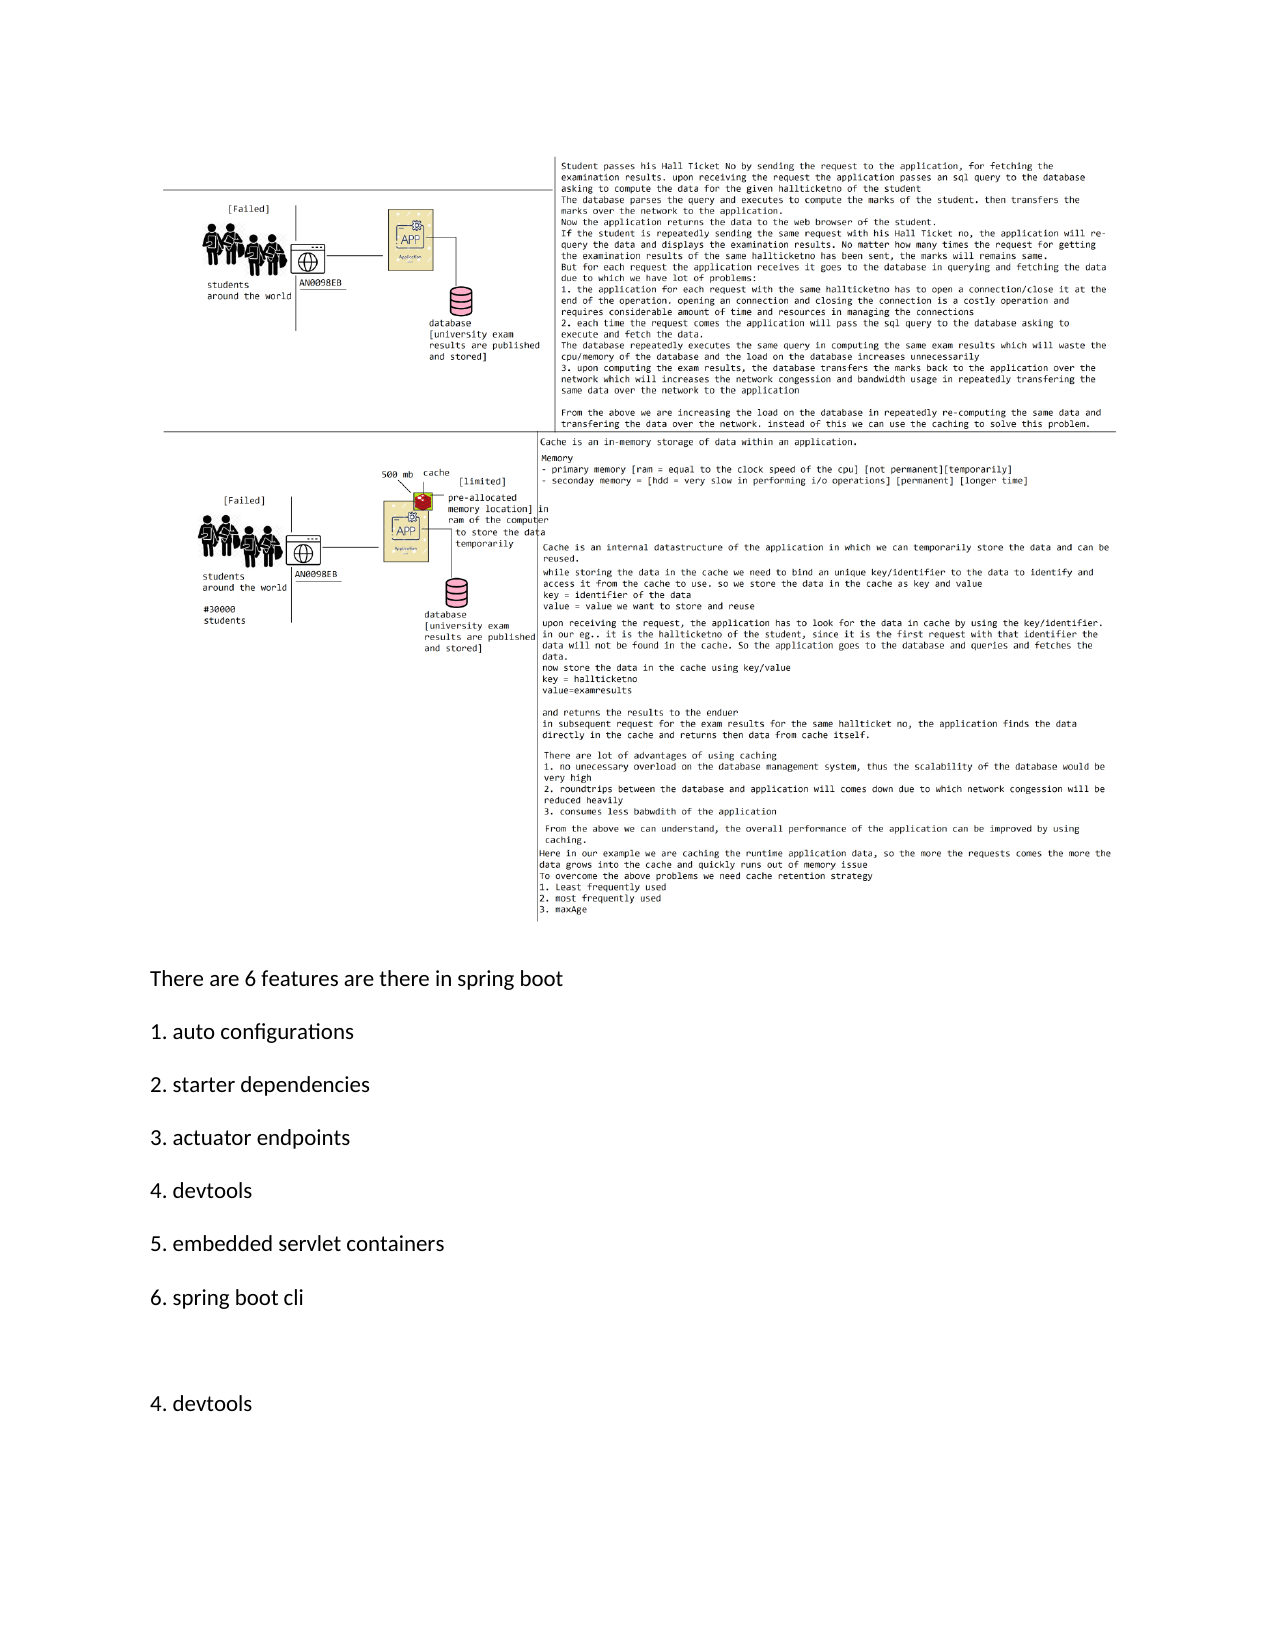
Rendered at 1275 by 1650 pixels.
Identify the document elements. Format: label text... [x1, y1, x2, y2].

picture [150, 150, 1125, 940]
text 2. starter dependencies [150, 1071, 1125, 1098]
text 5. embedded servlet containers [150, 1229, 1125, 1258]
text 1. auto configurations [150, 1017, 1125, 1046]
text There are 6 features are there in spring boot [150, 964, 1125, 992]
text 6. spring boot cli [150, 1283, 1125, 1311]
text 4. devtools [150, 1177, 1125, 1204]
text 4. devtools [150, 1389, 1125, 1417]
text 3. actuator endpoints [150, 1123, 1125, 1152]
